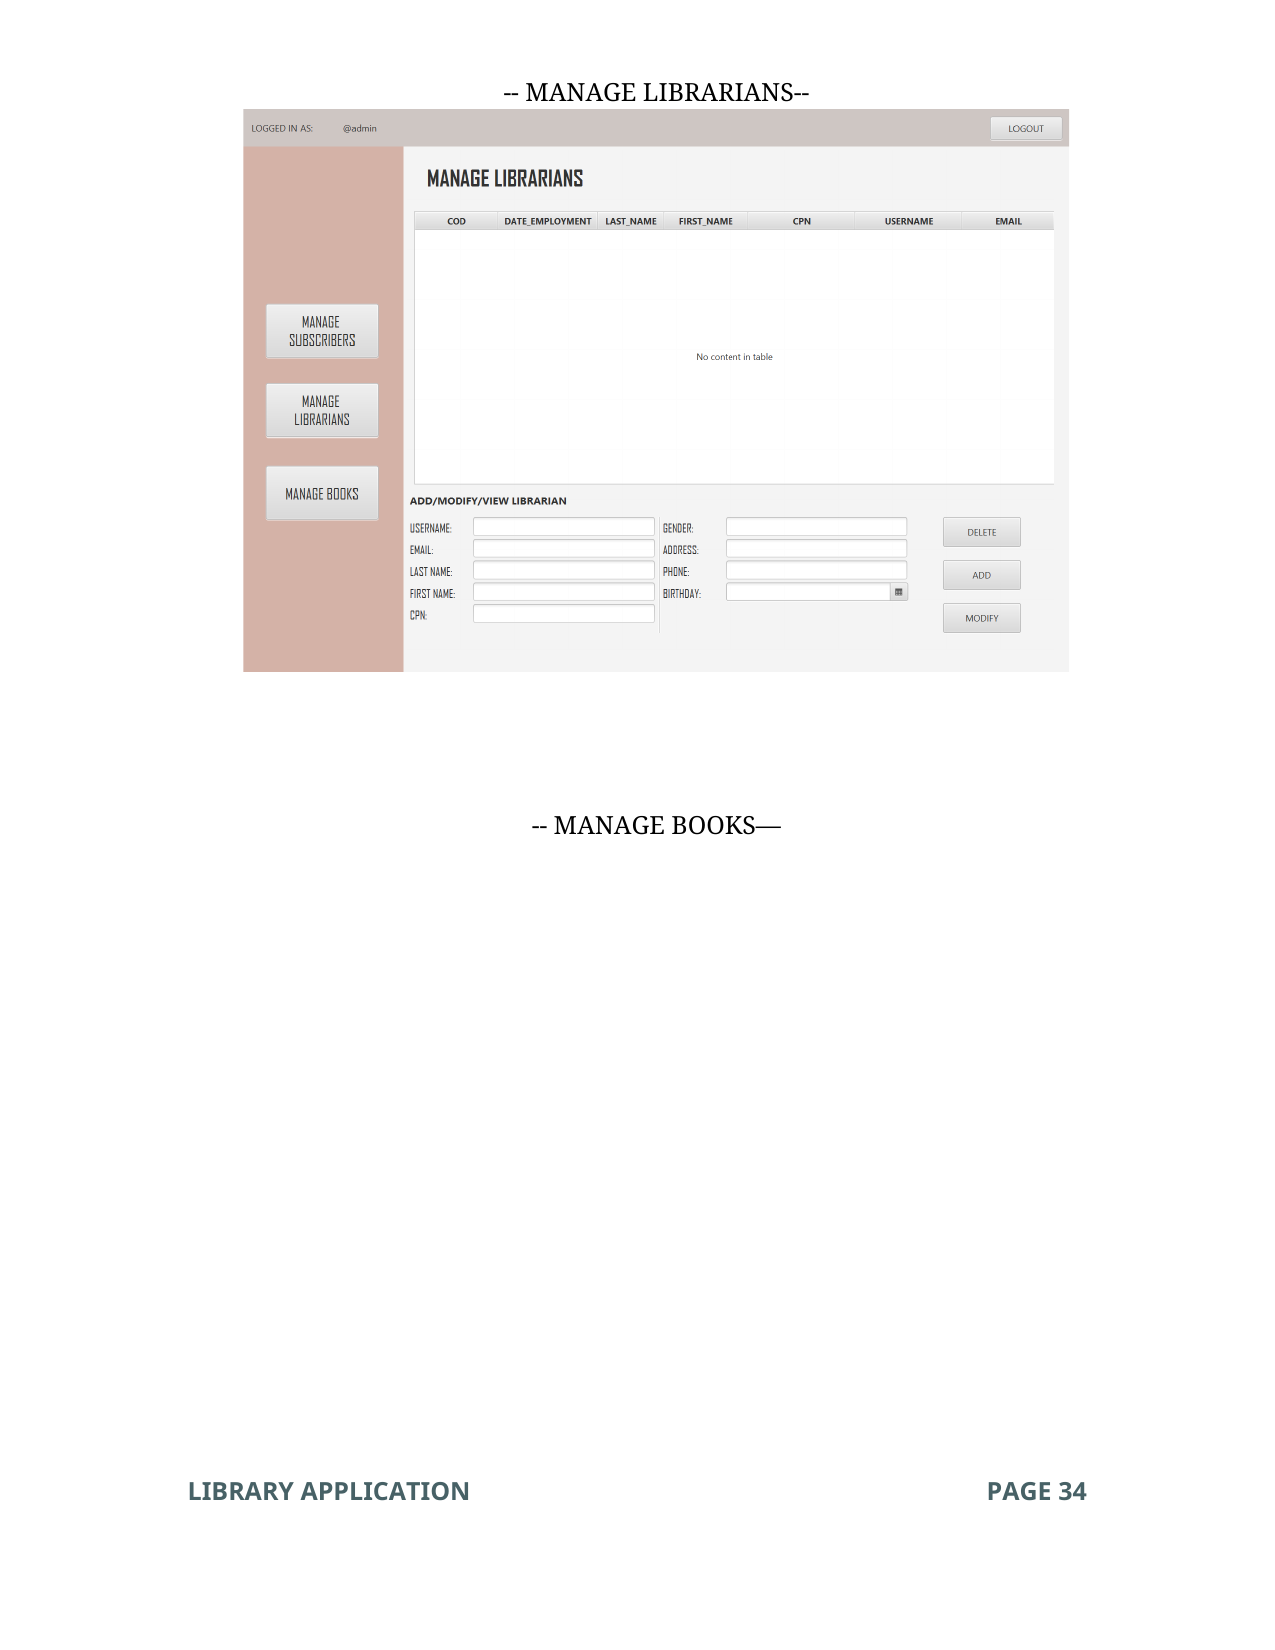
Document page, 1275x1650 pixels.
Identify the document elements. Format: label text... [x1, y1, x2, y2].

text -- MANAGE BOOKS— [112, 808, 1200, 842]
picture [243, 109, 1070, 672]
